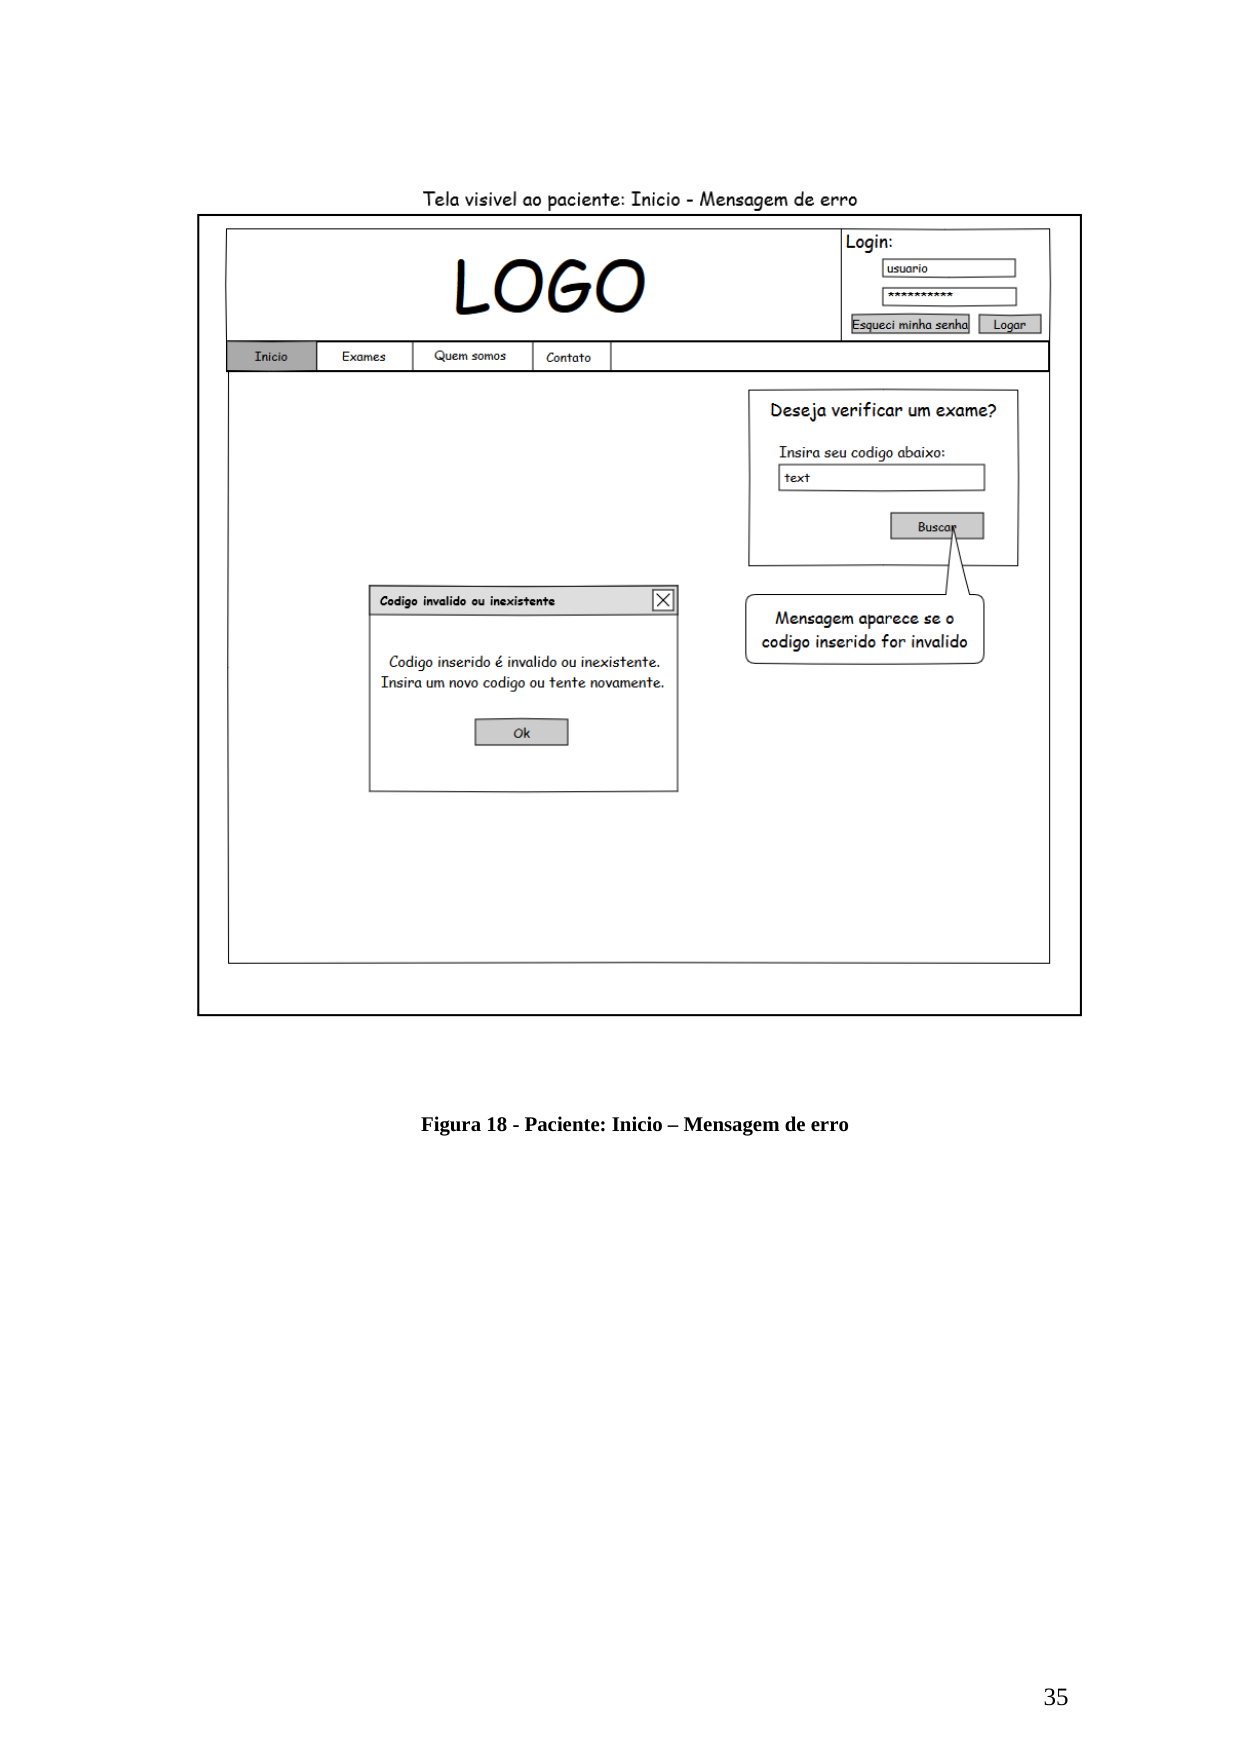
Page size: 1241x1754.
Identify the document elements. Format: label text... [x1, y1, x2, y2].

text Figura - Paciente: Inicio – Mensagem de erro [148, 1112, 1122, 1136]
picture [148, 177, 1122, 1085]
